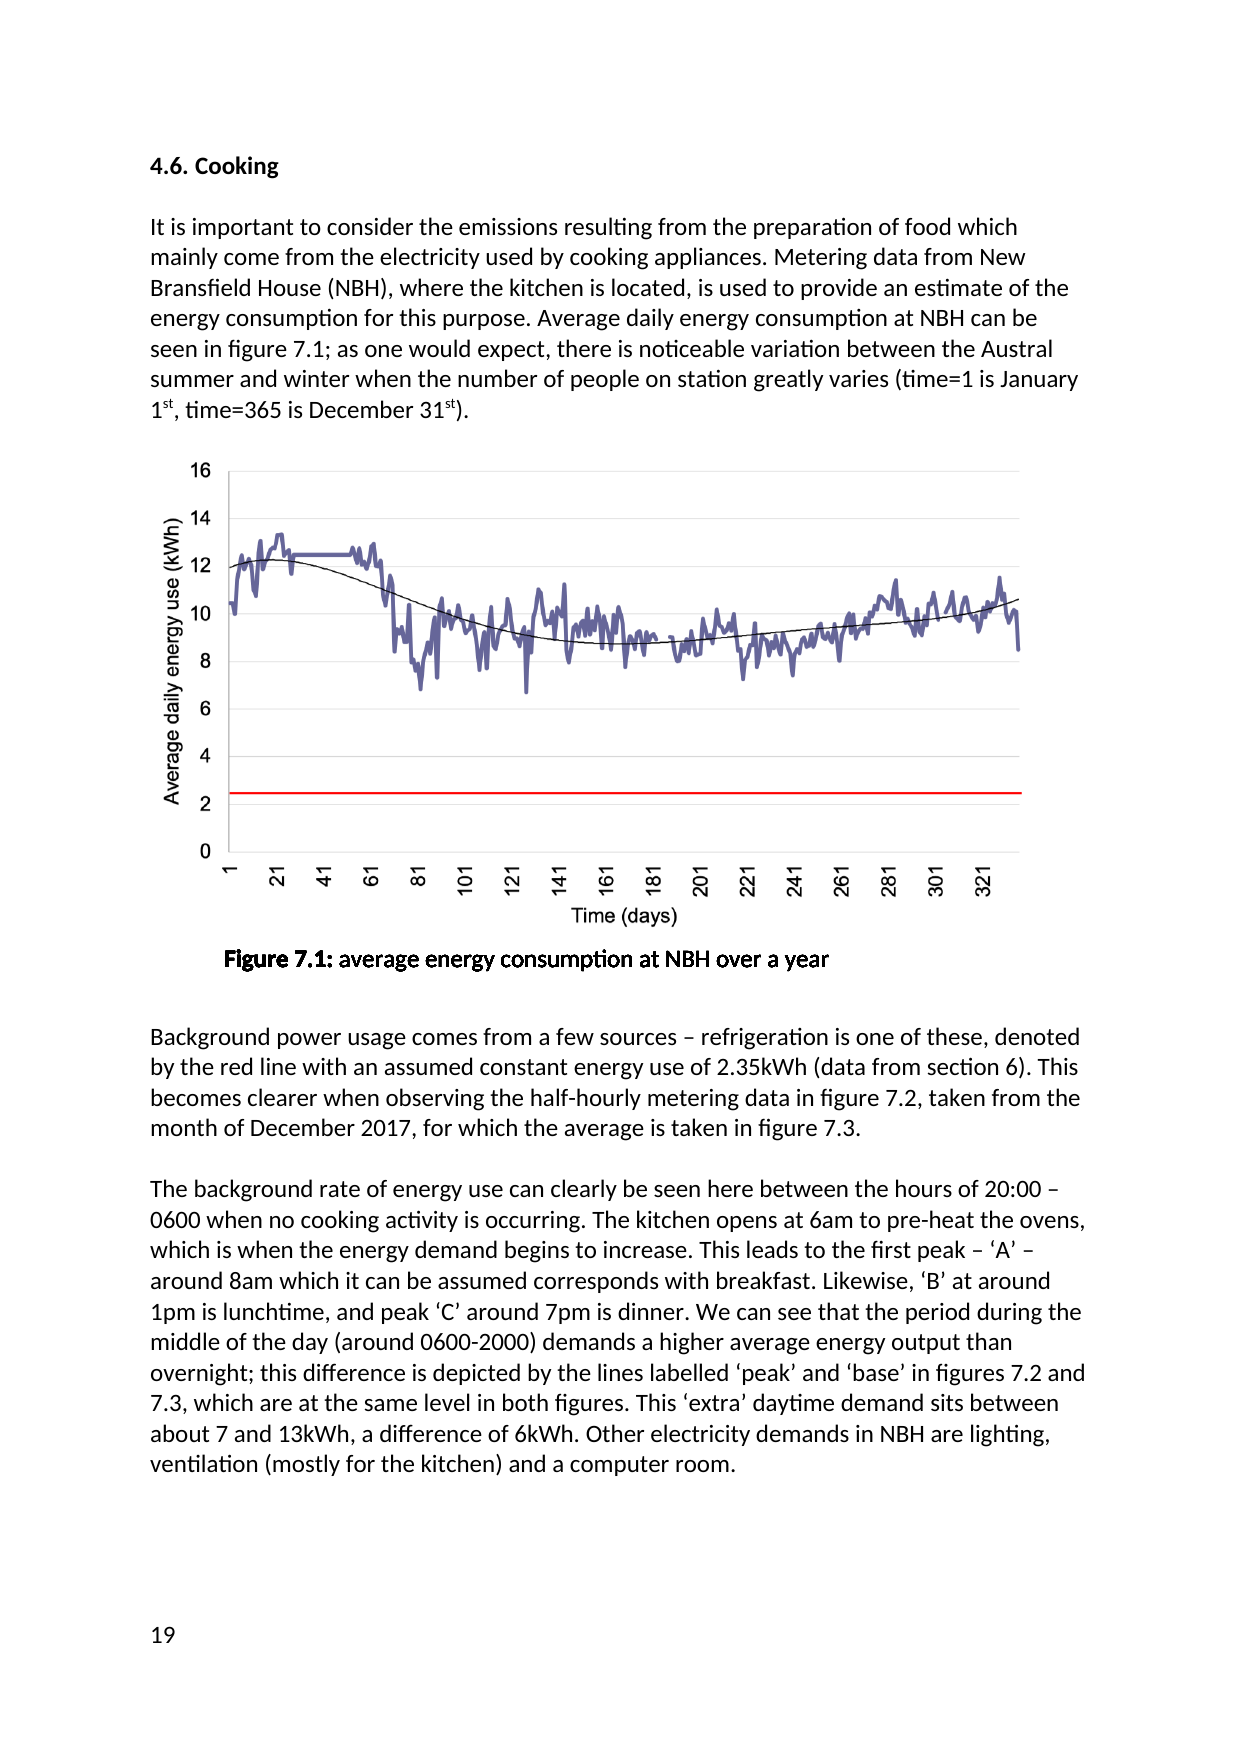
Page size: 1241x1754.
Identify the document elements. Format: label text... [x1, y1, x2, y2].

subtitle Cooking [150, 150, 1090, 181]
text The background rate of energy use can clearly be seen here between the hours of 20:00 – 0600 when no cooking activity is occurring. The kitchen opens at 6am to pre-heat the ovens, which is when the energy demand begins to increase. This leads to the first peak – ‘A’ – around 8am which it can be assumed corresponds with breakfast. Likewise, ‘B’ at around 1pm is lunchtime, and peak ‘C’ around 7pm is dinner. We can see that the period during the middle of the day (around 0600-2000) demands a higher average energy output than overnight; this difference is depicted by the lines labelled ‘peak’ and ‘base’ in figures 7.2 and 7.3, which are at the same level in both figures. This ‘extra’ daytime demand sits between [150, 1173, 1090, 1418]
picture [137, 433, 1077, 944]
text Background power usage comes from a few sources – refrigeration is one of these, denoted by the red line with an assumed constant energy use of 2.35kWh (data from section 6). This becomes clearer when observing the half-hourly metering data in figure 7.2, taken from the month of December 2017, for which the average is taken in figure 7.3. [150, 1021, 1090, 1143]
text about 7 and 13kWh, a difference of 6kWh. Other electricity demands in NBH are lighting, ventilation (mostly for the kitchen) and a computer room. [150, 1418, 1090, 1479]
text It is important to consider the emissions resulting from the preparation of food which mainly come from the electricity used by cooking appliances. Metering data from New Bransfield House (NBH), where the kitchen is located, is used to provide an estimate of the energy consumption for this purpose. Average daily energy consumption at NBH can be seen in figure 7.1; as one would expect, there is noticeable variation between the Austral summer and winter when the number of people on station greatly varies (time=1 is January 1st, time=365 is December 31st). [150, 211, 1090, 425]
